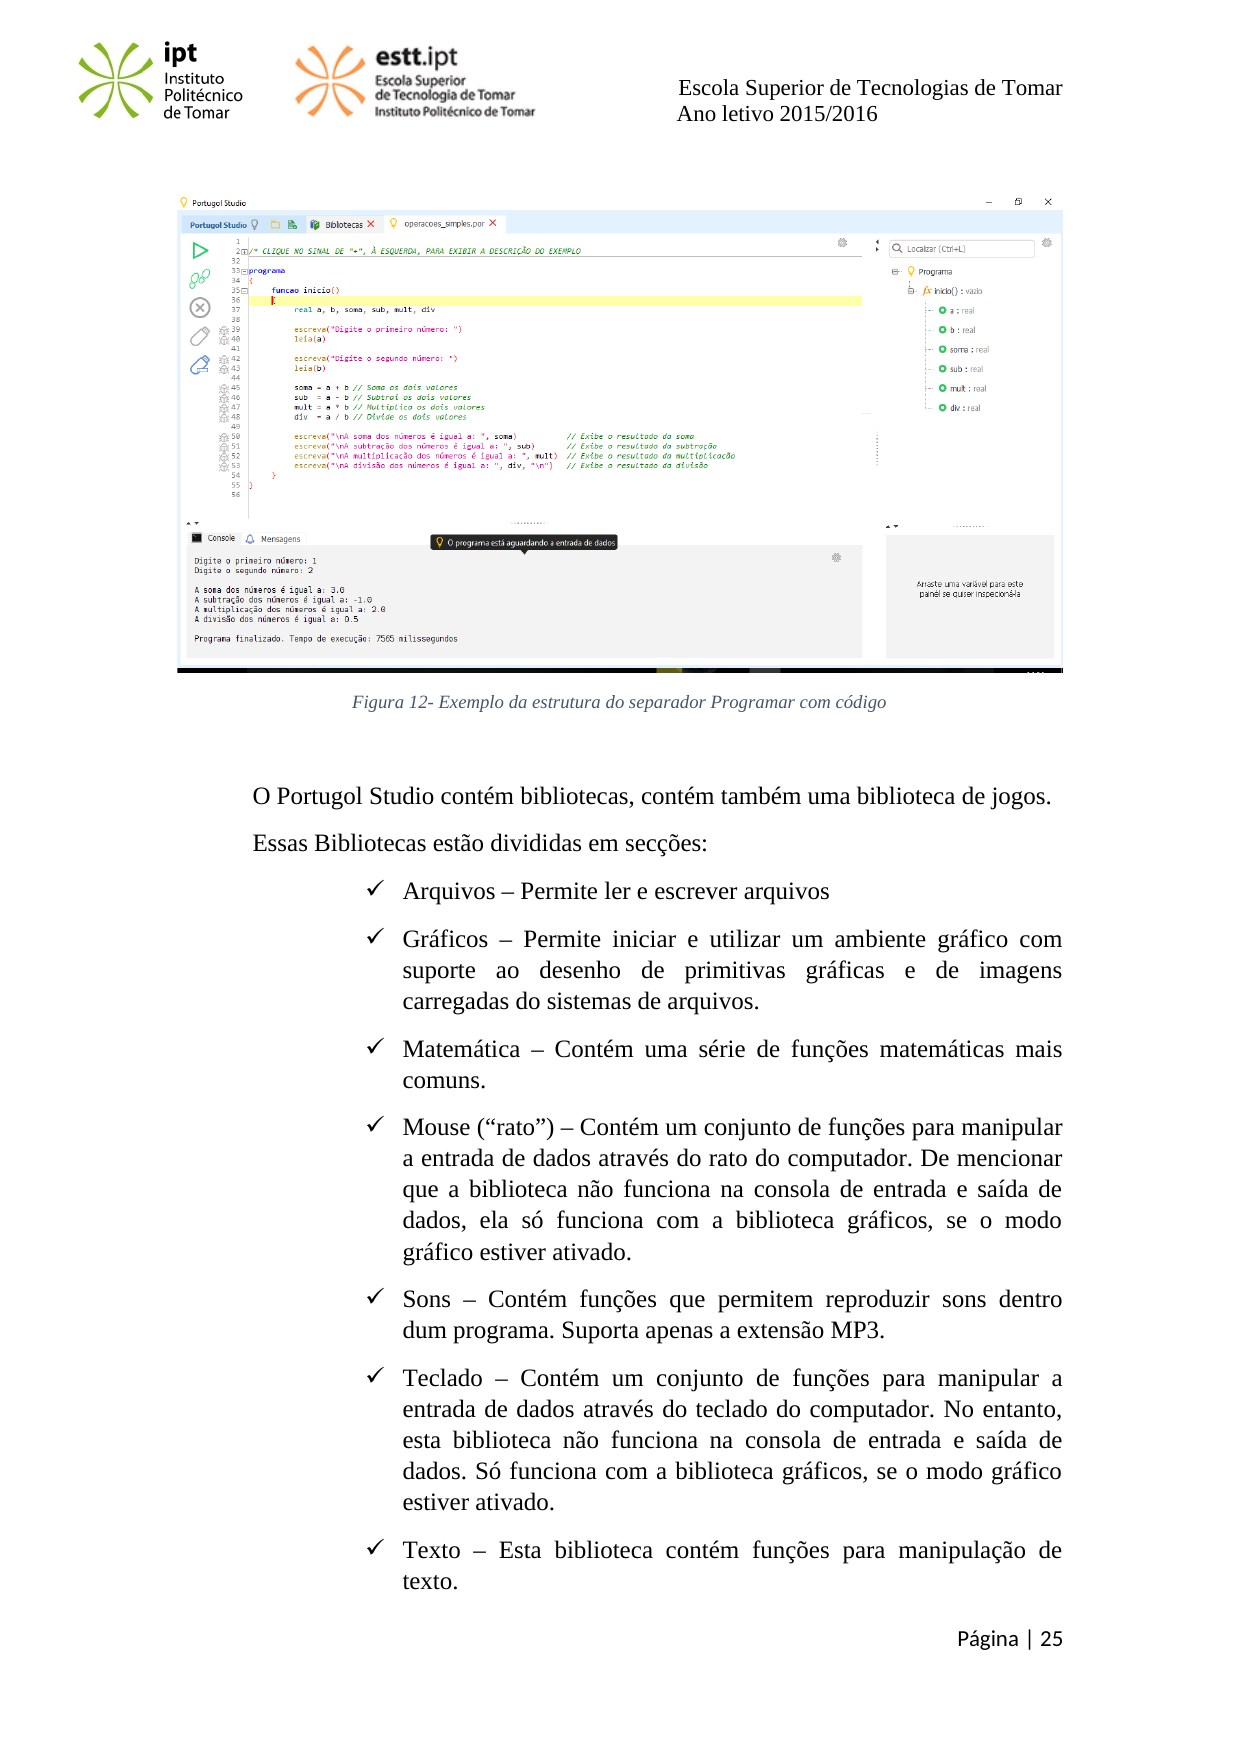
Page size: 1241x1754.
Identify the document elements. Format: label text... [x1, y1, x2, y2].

text Figura 12- Exemplo da estrutura do separador Programar com código [177, 691, 1063, 713]
list Matemática – Contém uma série de funções matemáticas mais comuns. [365, 1034, 1063, 1093]
picture [279, 0, 551, 163]
picture [75, 39, 244, 123]
list Arquivos – Permite ler e escrever arquivos [365, 876, 1063, 905]
text Essas Bibliotecas estão divididas em secções: [252, 828, 1063, 857]
picture [177, 195, 1063, 673]
list Texto – Esta biblioteca contém funções para manipulação de texto. [365, 1535, 1063, 1595]
list Mouse (“rato”) – Contém um conjunto de funções para manipular a entrada de dados através do rato do computador. De mencionar que a biblioteca não funciona na consola de entrada e saída de dados, ela só funciona com a biblioteca gráficos, se o modo gráfico estiver ativado. [365, 1112, 1063, 1265]
list Teclado – Contém um conjunto de funções para manipular a entrada de dados através do teclado do computador. No entanto, esta biblioteca não funciona na consola de entrada e saída de dados. Só funciona com a biblioteca gráficos, se o modo gráfico estiver ativado. [365, 1363, 1063, 1516]
list Sons – Contém funções que permitem reproduzir sons dentro dum programa. Suporta apenas a extensão MP3. [365, 1284, 1063, 1344]
list Gráficos – Permite iniciar e utilizar um ambiente gráfico com suporte ao desenho de primitivas gráficas e de imagens carregadas do sistemas de arquivos. [365, 924, 1063, 1015]
text O Portugol Studio contém bibliotecas, contém também uma biblioteca de jogos. [252, 781, 1063, 809]
